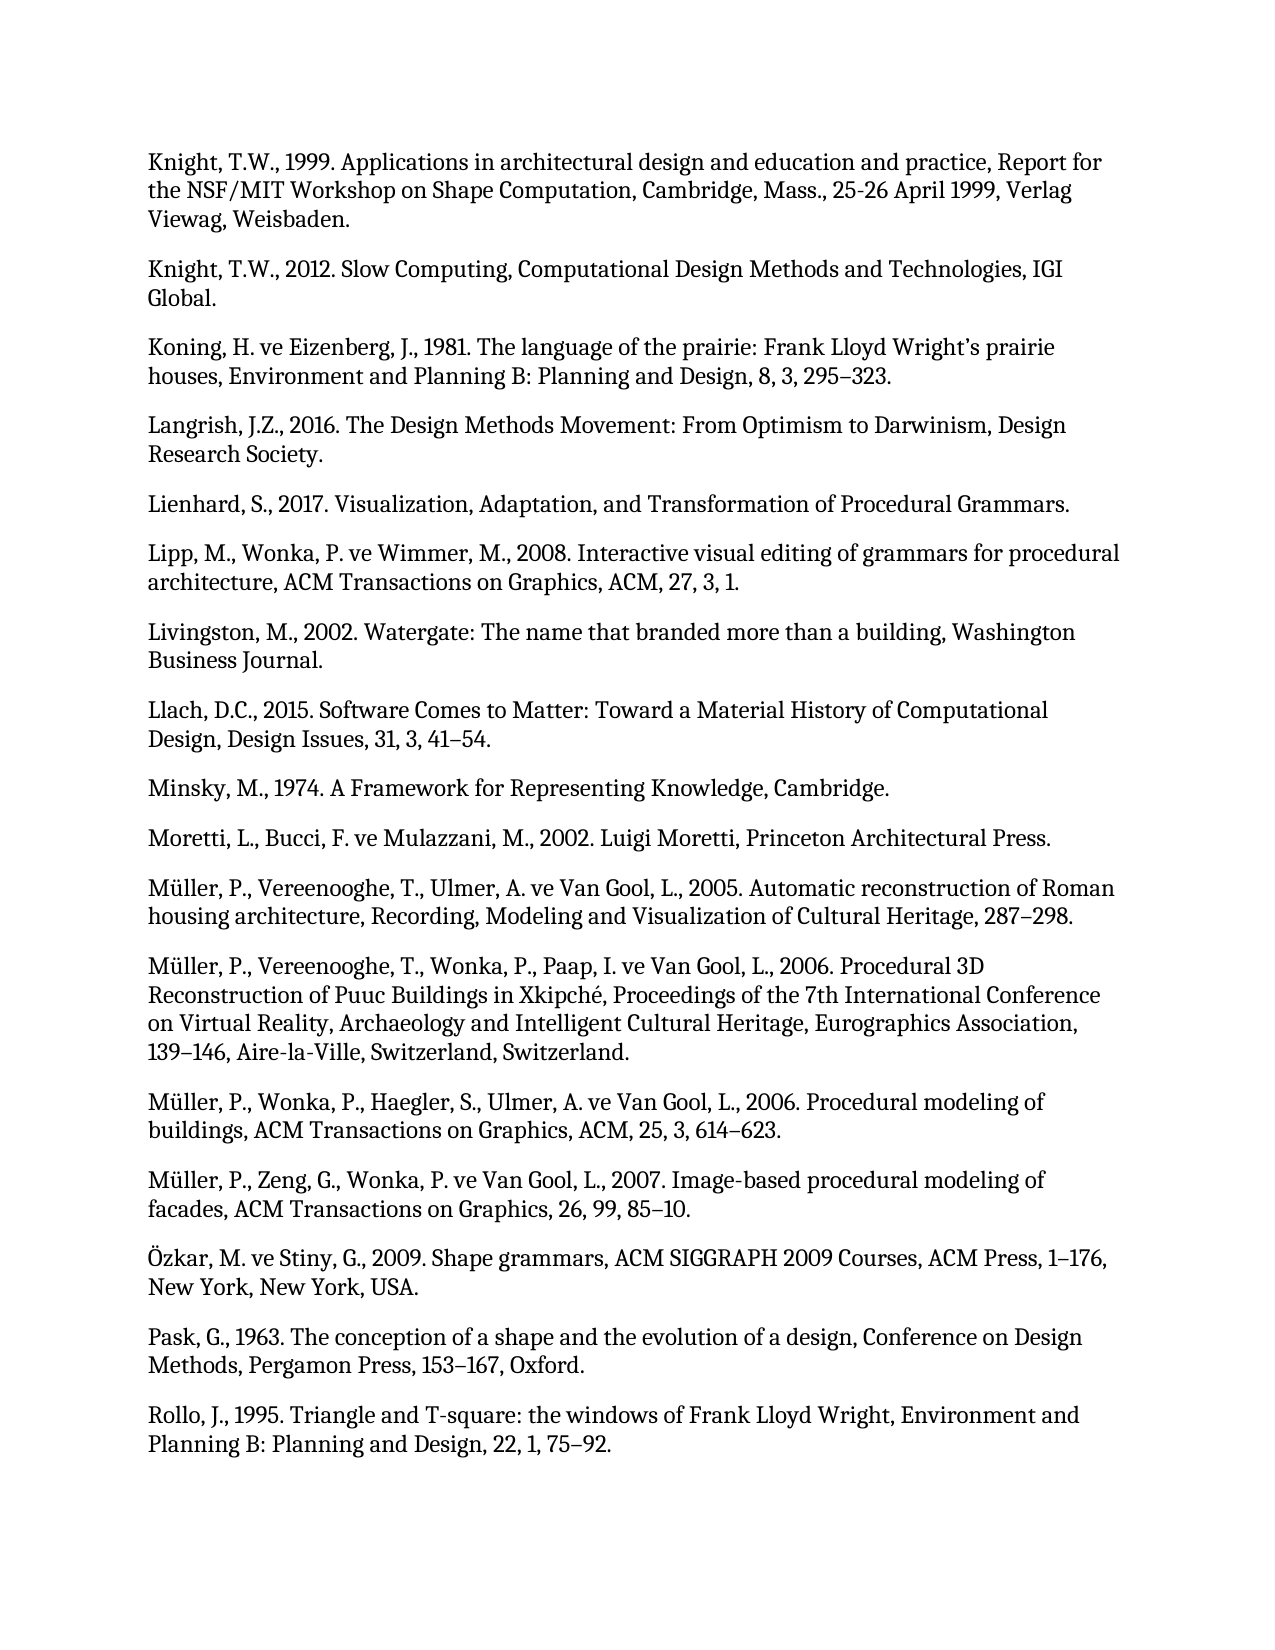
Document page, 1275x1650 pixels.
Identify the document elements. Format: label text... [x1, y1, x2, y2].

text Rollo, J., 1995. Triangle and T-square: the windows of Frank Lloyd Wright, Environment and Planning B: Planning and Design, 22, 1, 75–92. [148, 1401, 1127, 1458]
text Koning, H. ve Eizenberg, J., 1981. The language of the prairie: Frank Lloyd Wright’s prairie houses, Environment and Planning B: Planning and Design, 8, 3, 295–323. [148, 333, 1127, 391]
text Knight, T.W., 2012. Slow Computing, Computational Design Methods and Technologies, IGI Global. [148, 255, 1127, 312]
text Pask, G., 1963. The conception of a shape and the evolution of a design, Conference on Design Methods, Pergamon Press, 153–167, Oxford. [148, 1323, 1127, 1380]
text Moretti, L., Bucci, F. ve Mulazzani, M., 2002. Luigi Moretti, Princeton Architectural Press. [148, 824, 1127, 853]
text Minsky, M., 1974. A Framework for Representing Knowledge, Cambridge. [148, 774, 1127, 803]
text Llach, D.C., 2015. Software Comes to Matter: Toward a Material History of Computational Design, Design Issues, 31, 3, 41–54. [148, 696, 1127, 753]
text Müller, P., Vereenooghe, T., Ulmer, A. ve Van Gool, L., 2005. Automatic reconstruction of Roman housing architecture, Recording, Modeling and Visualization of Cultural Heritage, 287–298. [148, 873, 1127, 931]
text Langrish, J.Z., 2016. The Design Methods Movement: From Optimism to Darwinism, Design Research Society. [148, 411, 1127, 469]
text Müller, P., Zeng, G., Wonka, P. ve Van Gool, L., 2007. Image-based procedural modeling of facades, ACM Transactions on Graphics, 26, 99, 85–10. [148, 1166, 1127, 1223]
text Knight, T.W., 1999. Applications in architectural design and education and practice, Report for the NSF/MIT Workshop on Shape Computation, Cambridge, Mass., 25-26 April 1999, Verlag Viewag, Weisbaden. [148, 148, 1127, 234]
text Lipp, M., Wonka, P. ve Wimmer, M., 2008. Interactive visual editing of grammars for procedural architecture, ACM Transactions on Graphics, ACM, 27, 3, 1. [148, 539, 1127, 597]
text Livingston, M., 2002. Watergate: The name that branded more than a building, Washington Business Journal. [148, 618, 1127, 675]
text Müller, P., Vereenooghe, T., Wonka, P., Paap, I. ve Van Gool, L., 2006. Procedural 3D Reconstruction of Puuc Buildings in Xkipché, Proceedings of the 7th International Conference on Virtual Reality, Archaeology and Intelligent Cultural Heritage, Eurographics Association, 139–146, Aire-la-Ville, Switzerland, Switzerland. [148, 952, 1127, 1067]
text Özkar, M. ve Stiny, G., 2009. Shape grammars, ACM SIGGRAPH 2009 Courses, ACM Press, 1–176, New York, New York, USA. [148, 1244, 1127, 1302]
text Müller, P., Wonka, P., Haegler, S., Ulmer, A. ve Van Gool, L., 2006. Procedural modeling of buildings, ACM Transactions on Graphics, ACM, 25, 3, 614–623. [148, 1088, 1127, 1145]
text Lienhard, S., 2017. Visualization, Adaptation, and Transformation of Procedural Grammars. [148, 490, 1127, 518]
